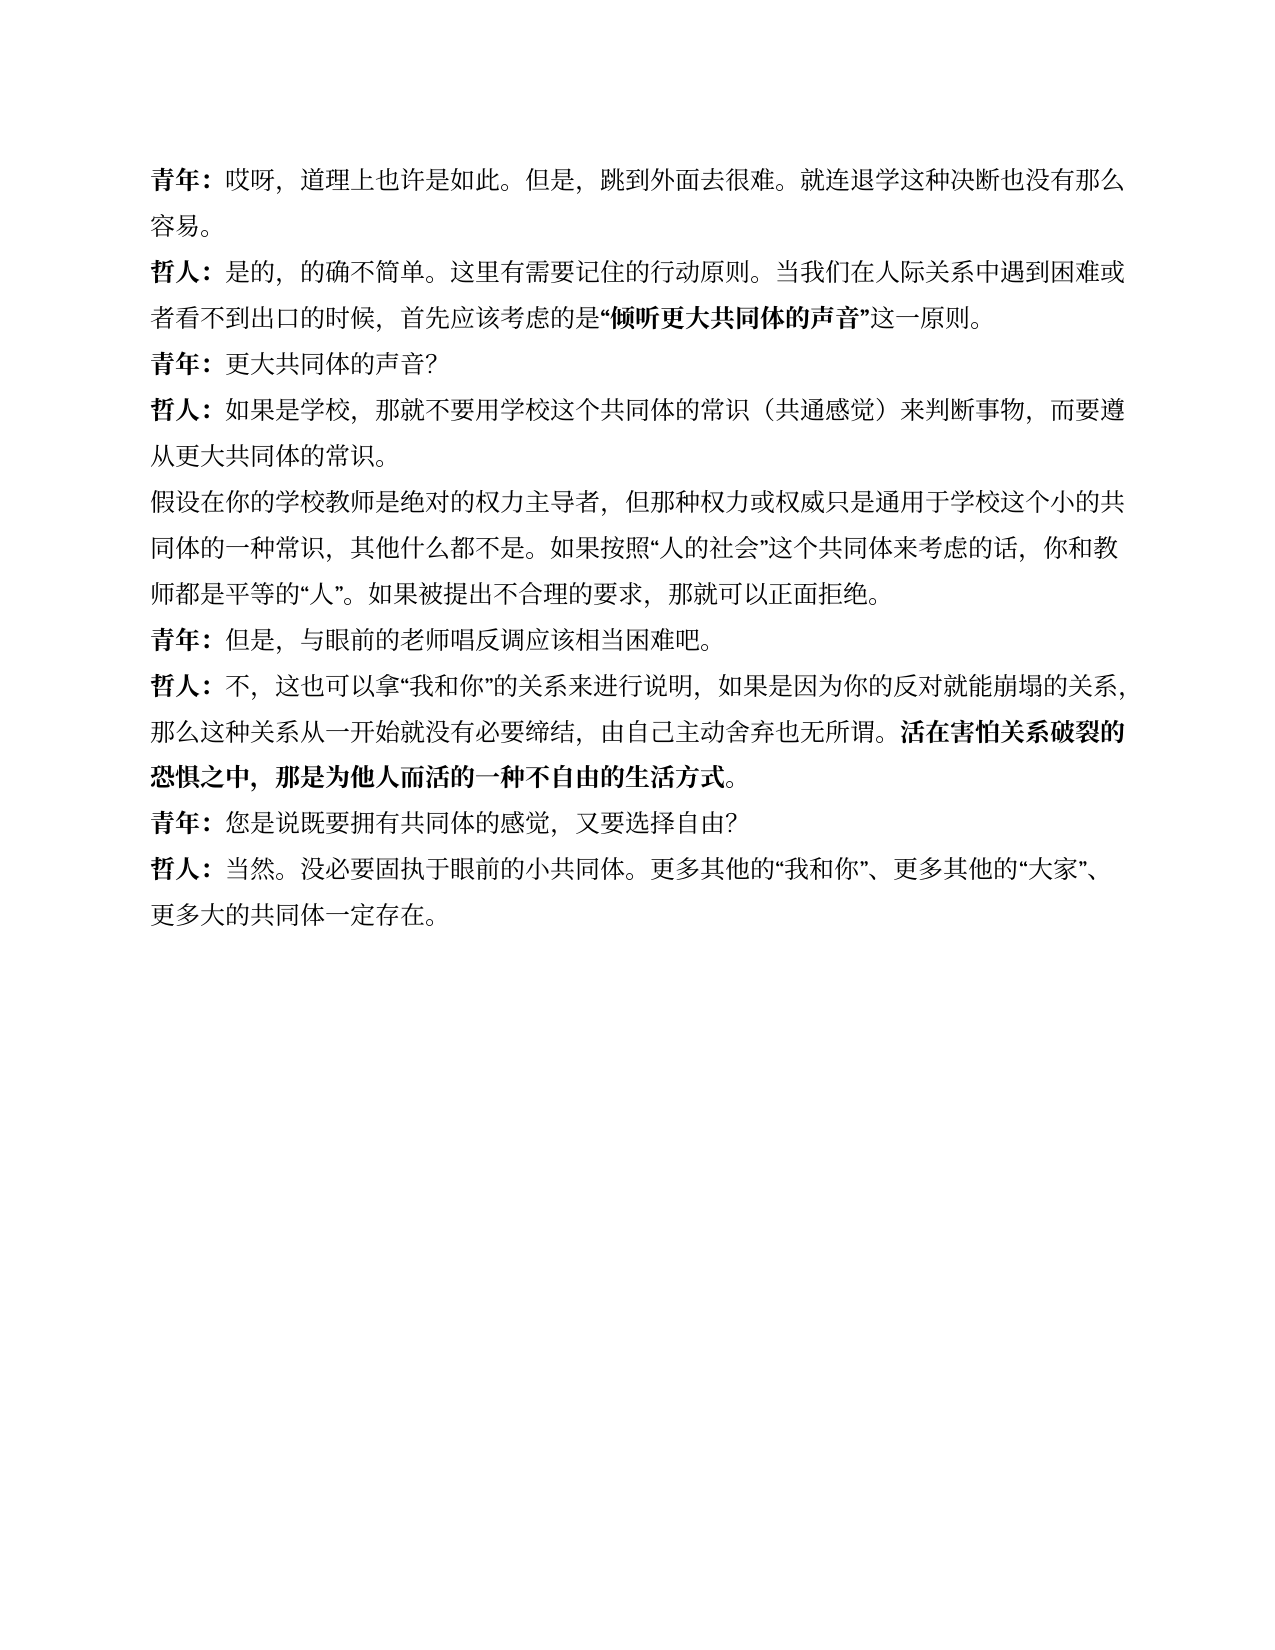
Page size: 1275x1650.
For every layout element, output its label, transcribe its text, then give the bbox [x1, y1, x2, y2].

text 假设在你的学校教师是绝对的权力主导者，但那种权力或权威只是通用于学校这个小的共同体的一种常识，其他什么都不是。如果按照“人的社会”这个共同体来考虑的话，你和教师都是平等的“人”。如果被提出不合理的要求，那就可以正面拒绝。 [150, 472, 1125, 609]
text 哲人：如果是学校，那就不要用学校这个共同体的常识（共通感觉）来判断事物，而要遵从更大共同体的常识。 [150, 380, 1125, 472]
text 哲人：是的，的确不简单。这里有需要记住的行动原则。当我们在人际关系中遇到困难或者看不到出口的时候，首先应该考虑的是“倾听更大共同体的声音”这一原则。 [150, 242, 1125, 334]
text 青年：哎呀，道理上也许是如此。但是，跳到外面去很难。就连退学这种决断也没有那么容易。 [150, 150, 1125, 242]
text 哲人：不，这也可以拿“我和你”的关系来进行说明，如果是因为你的反对就能崩塌的关系，那么这种关系从一开始就没有必要缔结，由自己主动舍弃也无所谓。活在害怕关系破裂的恐惧之中，那是为他人而活的一种不自由的生活方式。 [150, 655, 1125, 793]
text 哲人：当然。没必要固执于眼前的小共同体。更多其他的“我和你”、更多其他的“大家”、更多大的共同体一定存在。 [150, 839, 1125, 931]
text 青年：但是，与眼前的老师唱反调应该相当困难吧。 [150, 609, 1125, 655]
text 青年：您是说既要拥有共同体的感觉，又要选择自由？ [150, 793, 1125, 839]
text 青年：更大共同体的声音？ [150, 334, 1125, 380]
